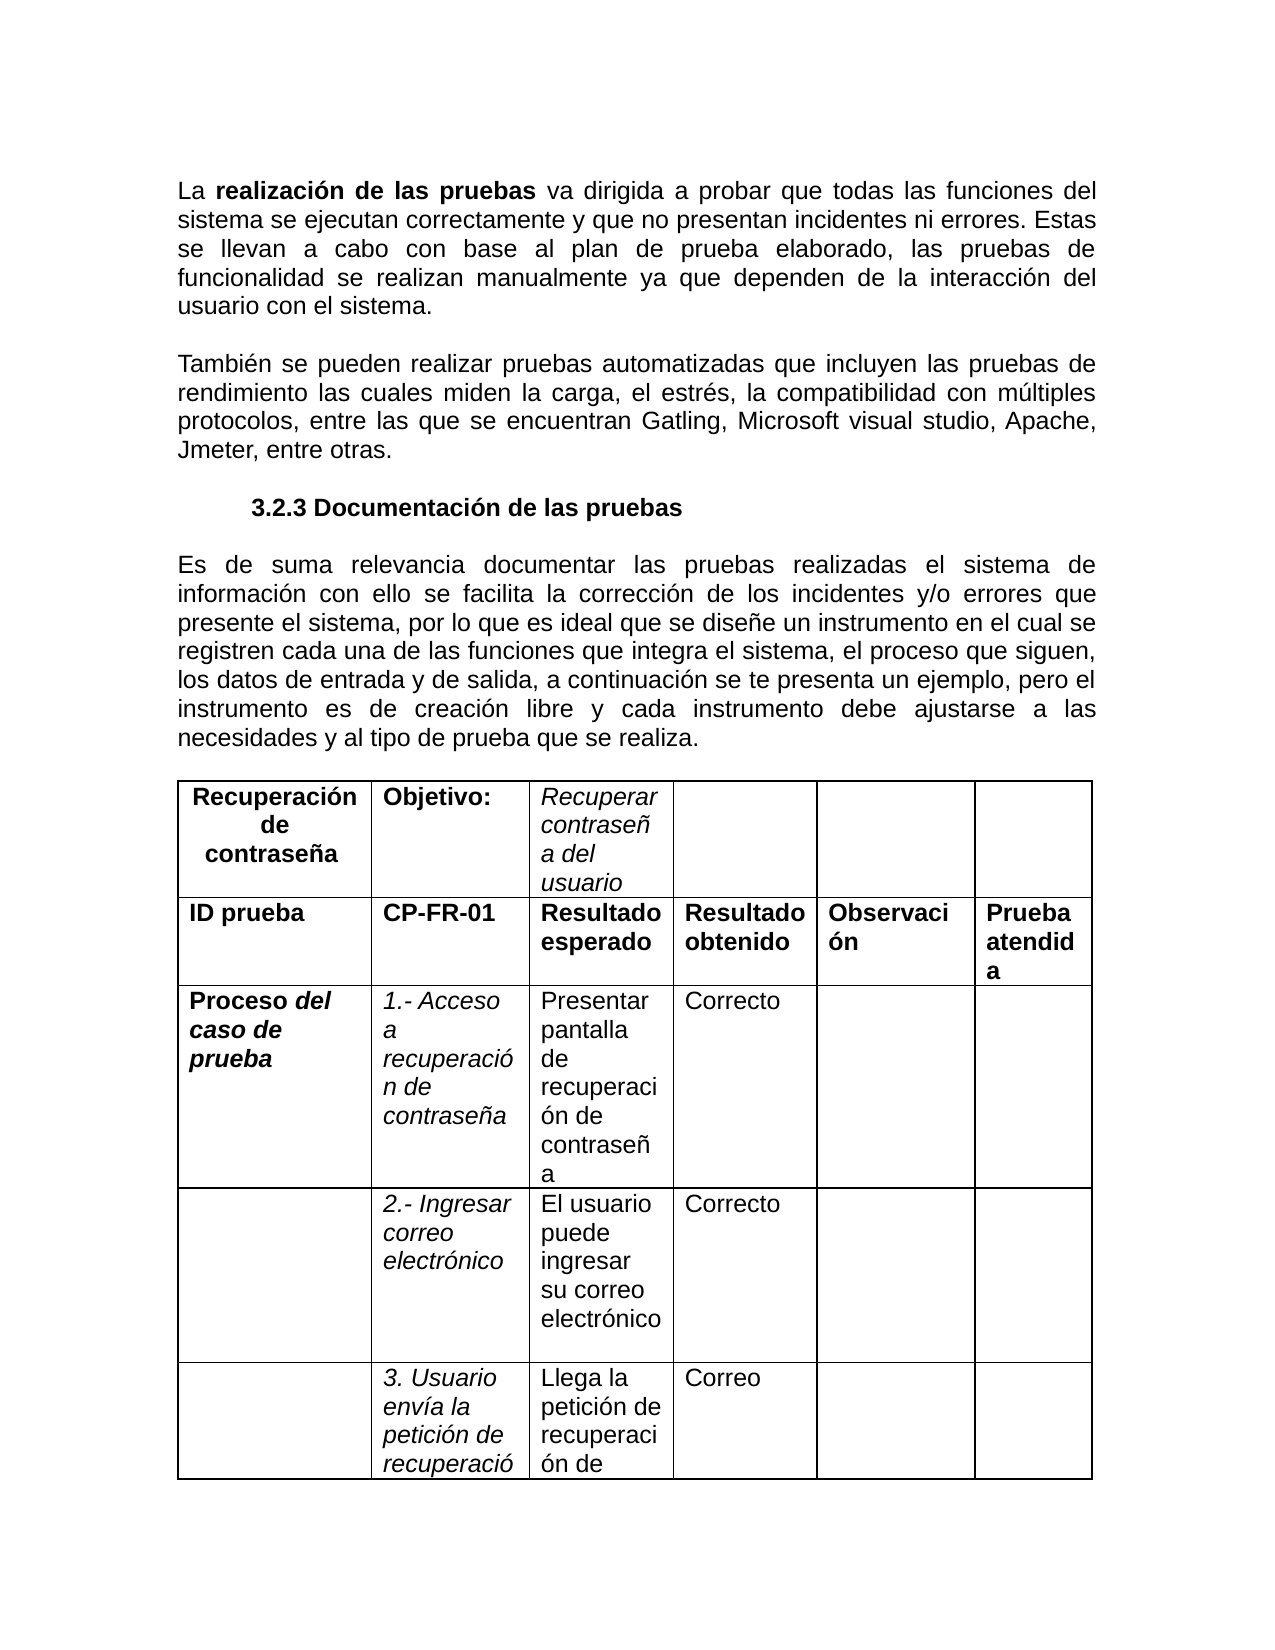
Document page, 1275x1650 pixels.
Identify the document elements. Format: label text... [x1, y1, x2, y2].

table_cell [179, 1189, 371, 1361]
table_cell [530, 1363, 673, 1478]
table_header [818, 782, 974, 897]
table_header Recuperación de contraseña [179, 782, 371, 897]
table_cell Correo [674, 1363, 816, 1478]
table_cell Resultado esperado [530, 898, 673, 984]
table_cell [976, 1363, 1091, 1478]
text También se pueden realizar pruebas automatizadas que incluyen las pruebas de rendimiento las cuales miden la carga, el estrés, la compatibilidad con múltiples protocolos, entre las que se encuentran Gatling, Microsoft visual studio, Apache, Jmeter, entre otras. [177, 349, 1098, 464]
table_cell CP-FR-01 [372, 898, 529, 984]
table_cell [976, 1189, 1091, 1361]
table_cell Proceso del caso de prueba [179, 986, 371, 1187]
table_cell Resultado obtenido [674, 898, 816, 984]
table_header [976, 782, 1091, 897]
table_cell [818, 1363, 974, 1478]
table_cell ID prueba [179, 898, 371, 984]
table_header [674, 782, 816, 897]
text La realización de las pruebas va dirigida a probar que todas las funciones del sistema se ejecutan correctamente y que no presentan incidentes ni errores. Estas se llevan a cabo con base al plan de prueba elaborado, las pruebas de funcionalidad se realizan manualmente ya que dependen de la interacción del usuario con el sistema. [177, 176, 1098, 320]
table_header Objetivo: [372, 782, 529, 897]
table_cell Correcto [674, 986, 816, 1187]
table_cell [179, 1363, 371, 1478]
table_cell [818, 1189, 974, 1361]
table_cell El usuario puede ingresar su correo electrónico [530, 1189, 673, 1361]
table_header Recuperar contraseña del usuario [530, 782, 673, 897]
text Es de suma relevancia documentar las pruebas realizadas el sistema de información con ello se facilita la corrección de los incidentes y/o errores que presente el sistema, por lo que es ideal que se diseñe un instrumento en el cual se registren cada una de las funciones que integra el sistema, el proceso que siguen, los datos de entrada y de salida, a continuación se te presenta un ejemplo, pero el instrumento es de creación libre y cada instrumento debe ajustarse a las necesidades y al tipo de prueba que se realiza. [177, 550, 1098, 751]
table_cell Presentar pantalla de recuperación de contraseña [530, 986, 673, 1187]
table_cell [818, 986, 974, 1187]
table_cell 2.- Ingresar correo electrónico [372, 1189, 529, 1361]
table_cell 1.- Acceso a recuperación de contraseña [372, 986, 529, 1187]
table_cell Prueba atendida [976, 898, 1091, 984]
table_cell Correcto [674, 1189, 816, 1361]
table_cell [976, 986, 1091, 1187]
text 3.2.3 Documentación de las pruebas [251, 464, 1098, 521]
table_cell Observación [818, 898, 974, 984]
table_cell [372, 1363, 529, 1478]
